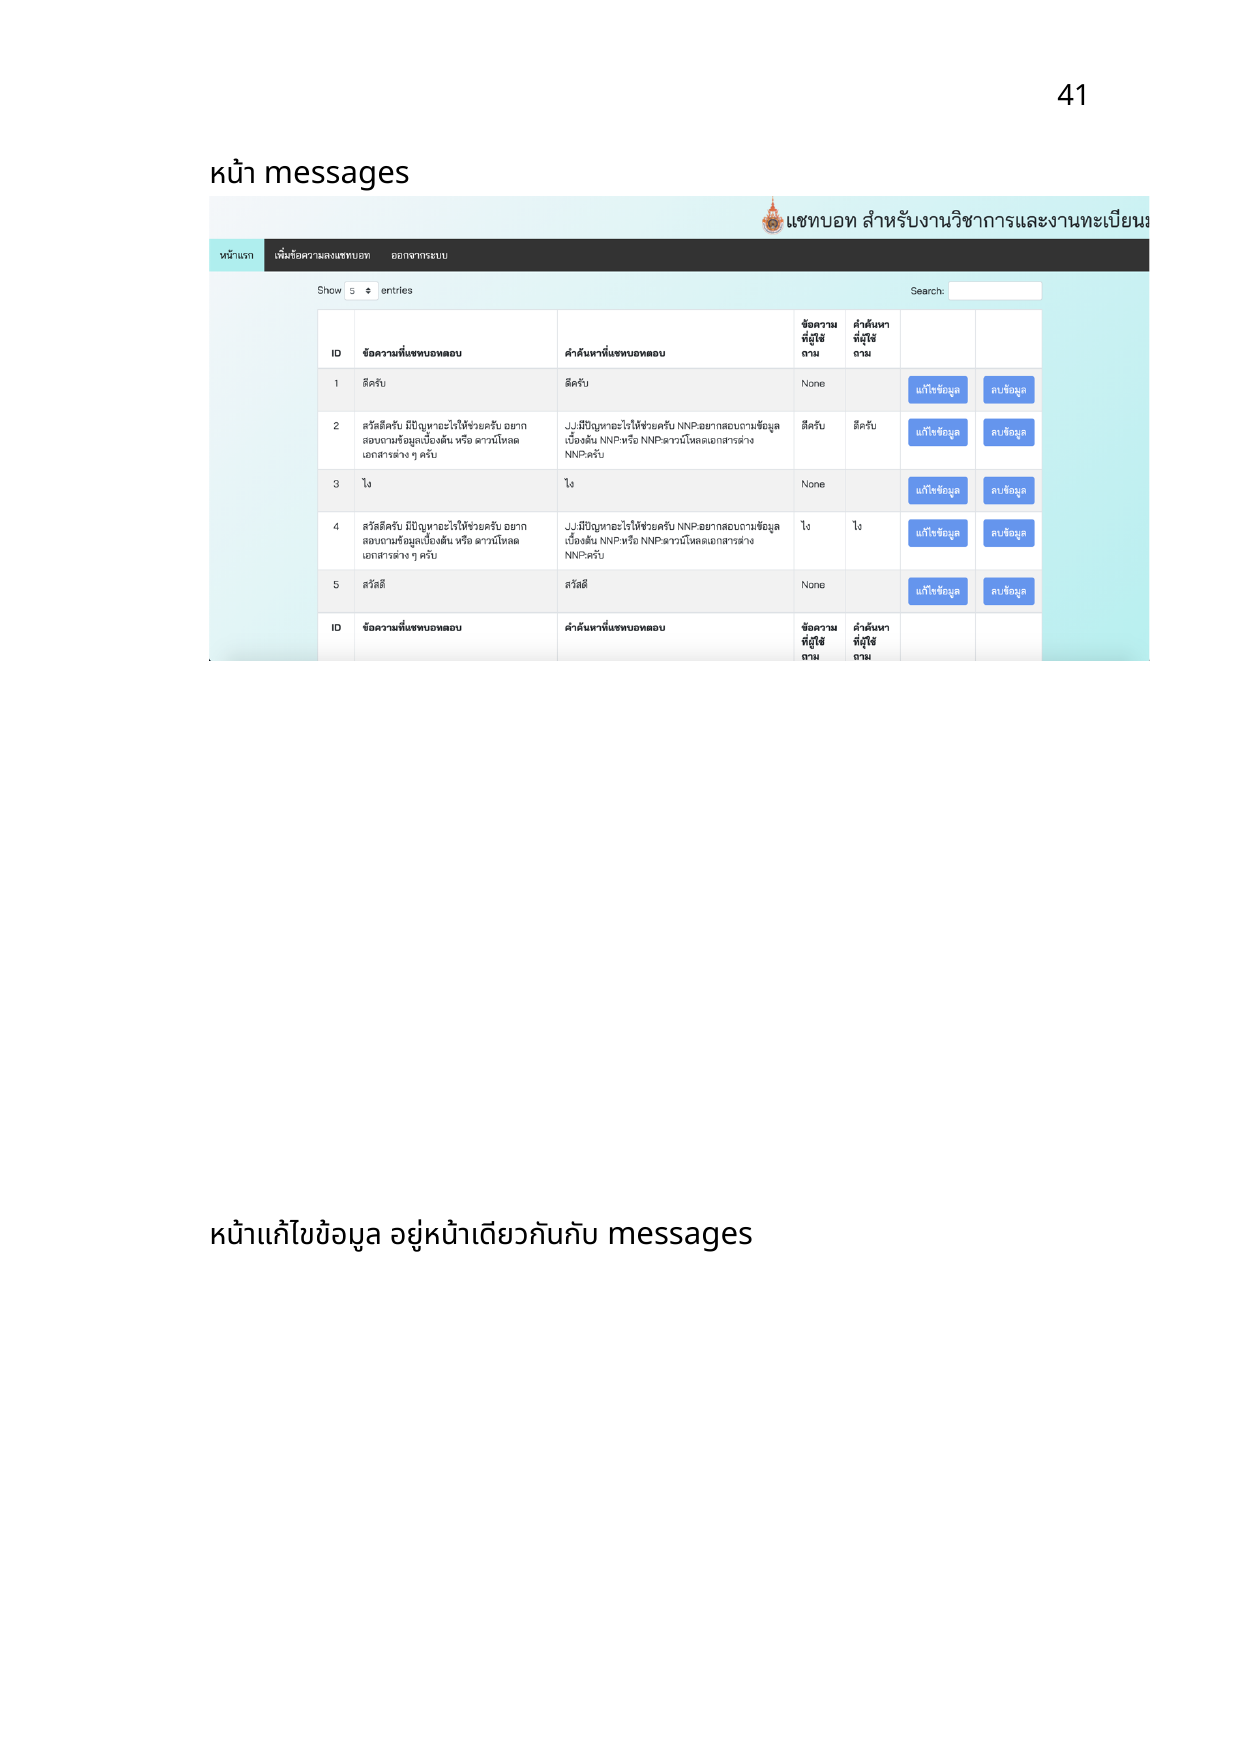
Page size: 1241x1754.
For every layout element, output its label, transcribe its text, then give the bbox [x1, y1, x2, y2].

picture [209, 196, 1150, 661]
text หน้าแก้ไขข้อมูล อยู่หน้าเดียวกันกับ messages [209, 1211, 1090, 1257]
text หน้า messages [209, 150, 1090, 196]
